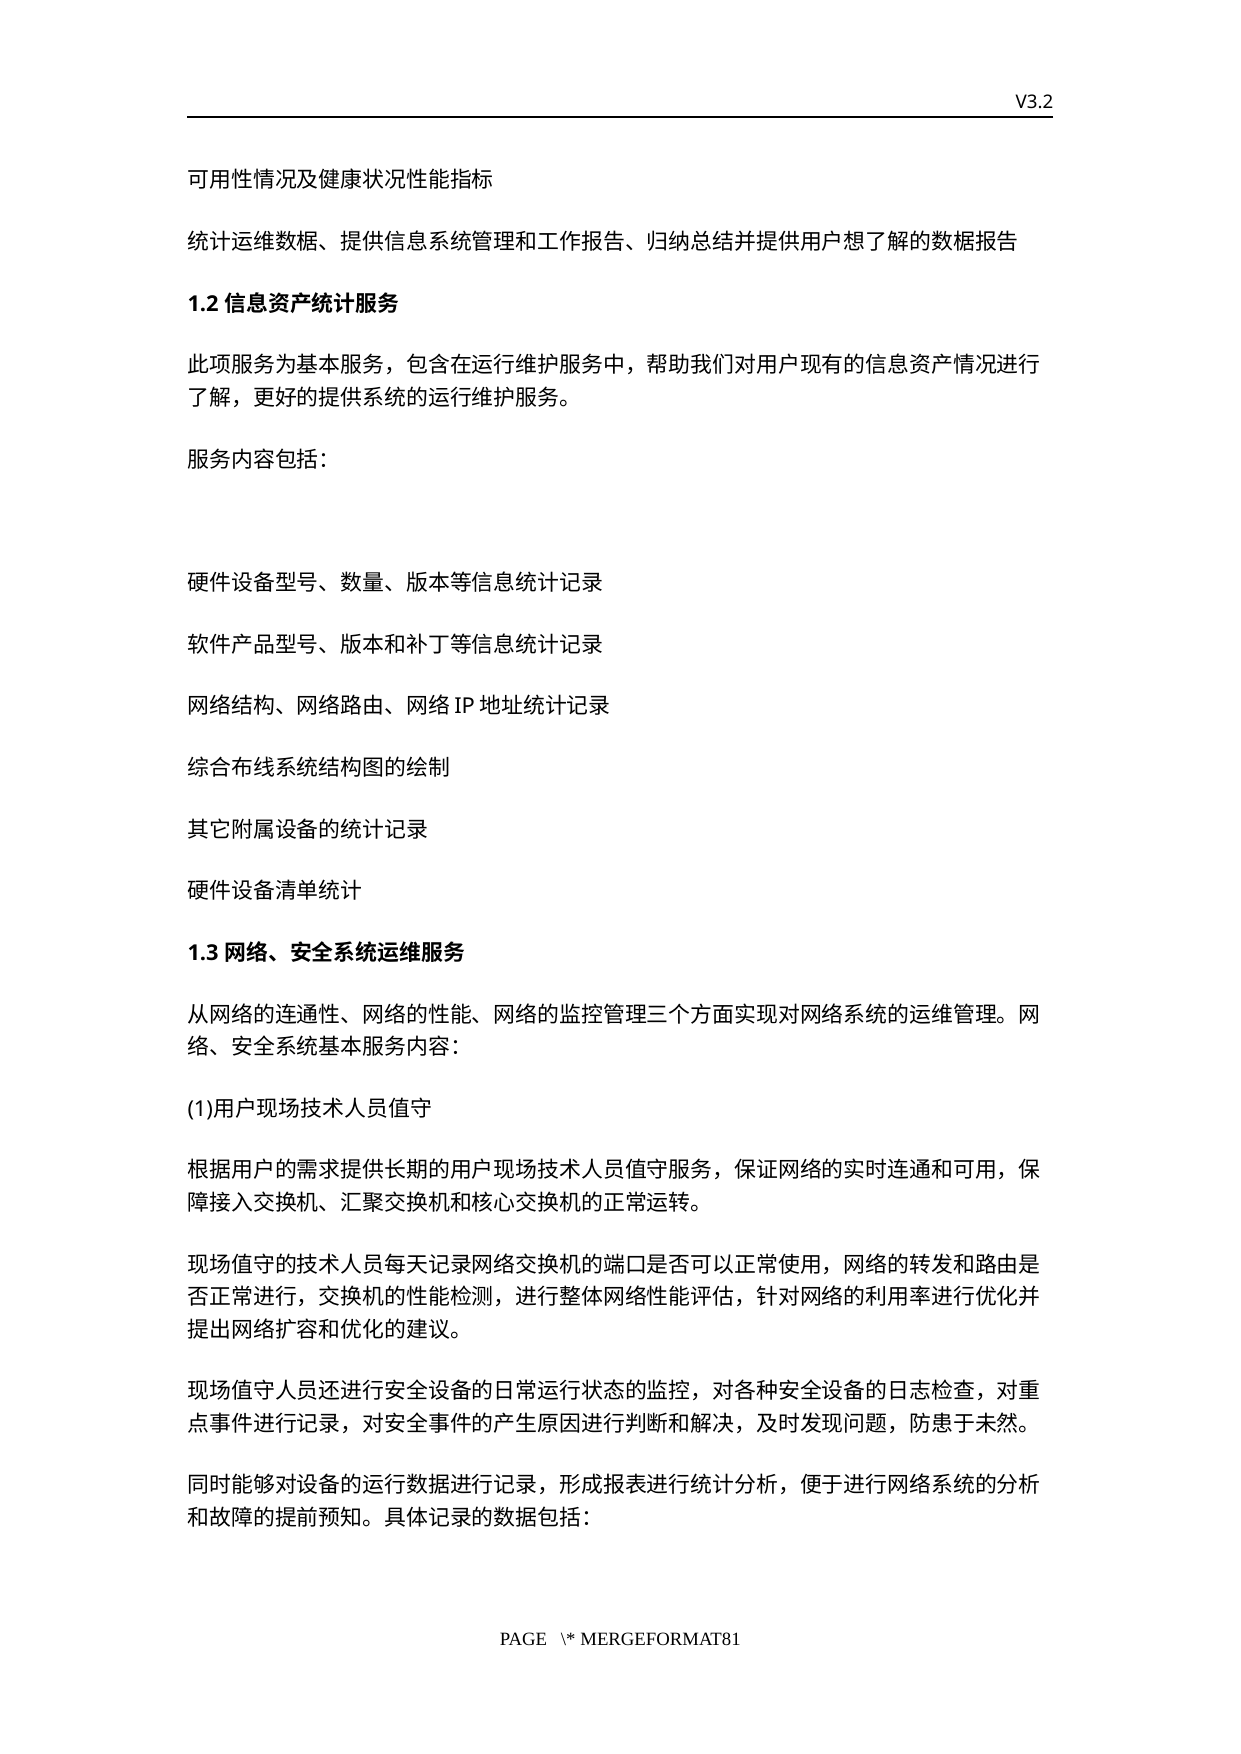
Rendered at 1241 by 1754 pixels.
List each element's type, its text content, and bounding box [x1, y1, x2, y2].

text 现场值守人员还进行安全设备的日常运行状态的监控，对各种安全设备的日志检查，对重点事件进行记录，对安全事件的产生原因进行判断和解决，及时发现问题，防患于未然。 [187, 1373, 1053, 1438]
text 软件产品型号、版本和补丁等信息统计记录 [187, 626, 1053, 659]
text (1)用户现场技术人员值守 [187, 1090, 1053, 1123]
text 1.3 网络、安全系统运维服务 [187, 934, 1053, 967]
text 可用性情况及健康状况性能指标 [187, 162, 1053, 194]
text 此项服务为基本服务，包含在运行维护服务中，帮助我们对用户现有的信息资产情况进行了解，更好的提供系统的运行维护服务。 [187, 347, 1053, 412]
text 其它附属设备的统计记录 [187, 811, 1053, 844]
text 硬件设备清单统计 [187, 873, 1053, 905]
text 统计运维数椐、提供信息系统管理和工作报告、归纳总结并提供用户想了解的数椐报告 [187, 224, 1053, 256]
text 1.2 信息资产统计服务 [187, 285, 1053, 318]
text 服务内容包括： [187, 441, 1053, 474]
text 从网络的连通性、网络的性能、网络的监控管理三个方面实现对网络系统的运维管理。网络、安全系统基本服务内容： [187, 996, 1053, 1061]
text 现场值守的技术人员每天记录网络交换机的端口是否可以正常使用，网络的转发和路由是否正常进行，交换机的性能检测，进行整体网络性能评估，针对网络的利用率进行优化并提出网络扩容和优化的建议。 [187, 1246, 1053, 1344]
text 网络结构、网络路由、网络IP地址统计记录 [187, 688, 1053, 720]
text 综合布线系统结构图的绘制 [187, 749, 1053, 782]
text 硬件设备型号、数量、版本等信息统计记录 [187, 564, 1053, 597]
text 同时能够对设备的运行数据进行记录，形成报表进行统计分析，便于进行网络系统的分析和故障的提前预知。具体记录的数据包括： [187, 1467, 1053, 1532]
text 根据用户的需求提供长期的用户现场技术人员值守服务，保证网络的实时连通和可用，保障接入交换机、汇聚交换机和核心交换机的正常运转。 [187, 1152, 1053, 1217]
